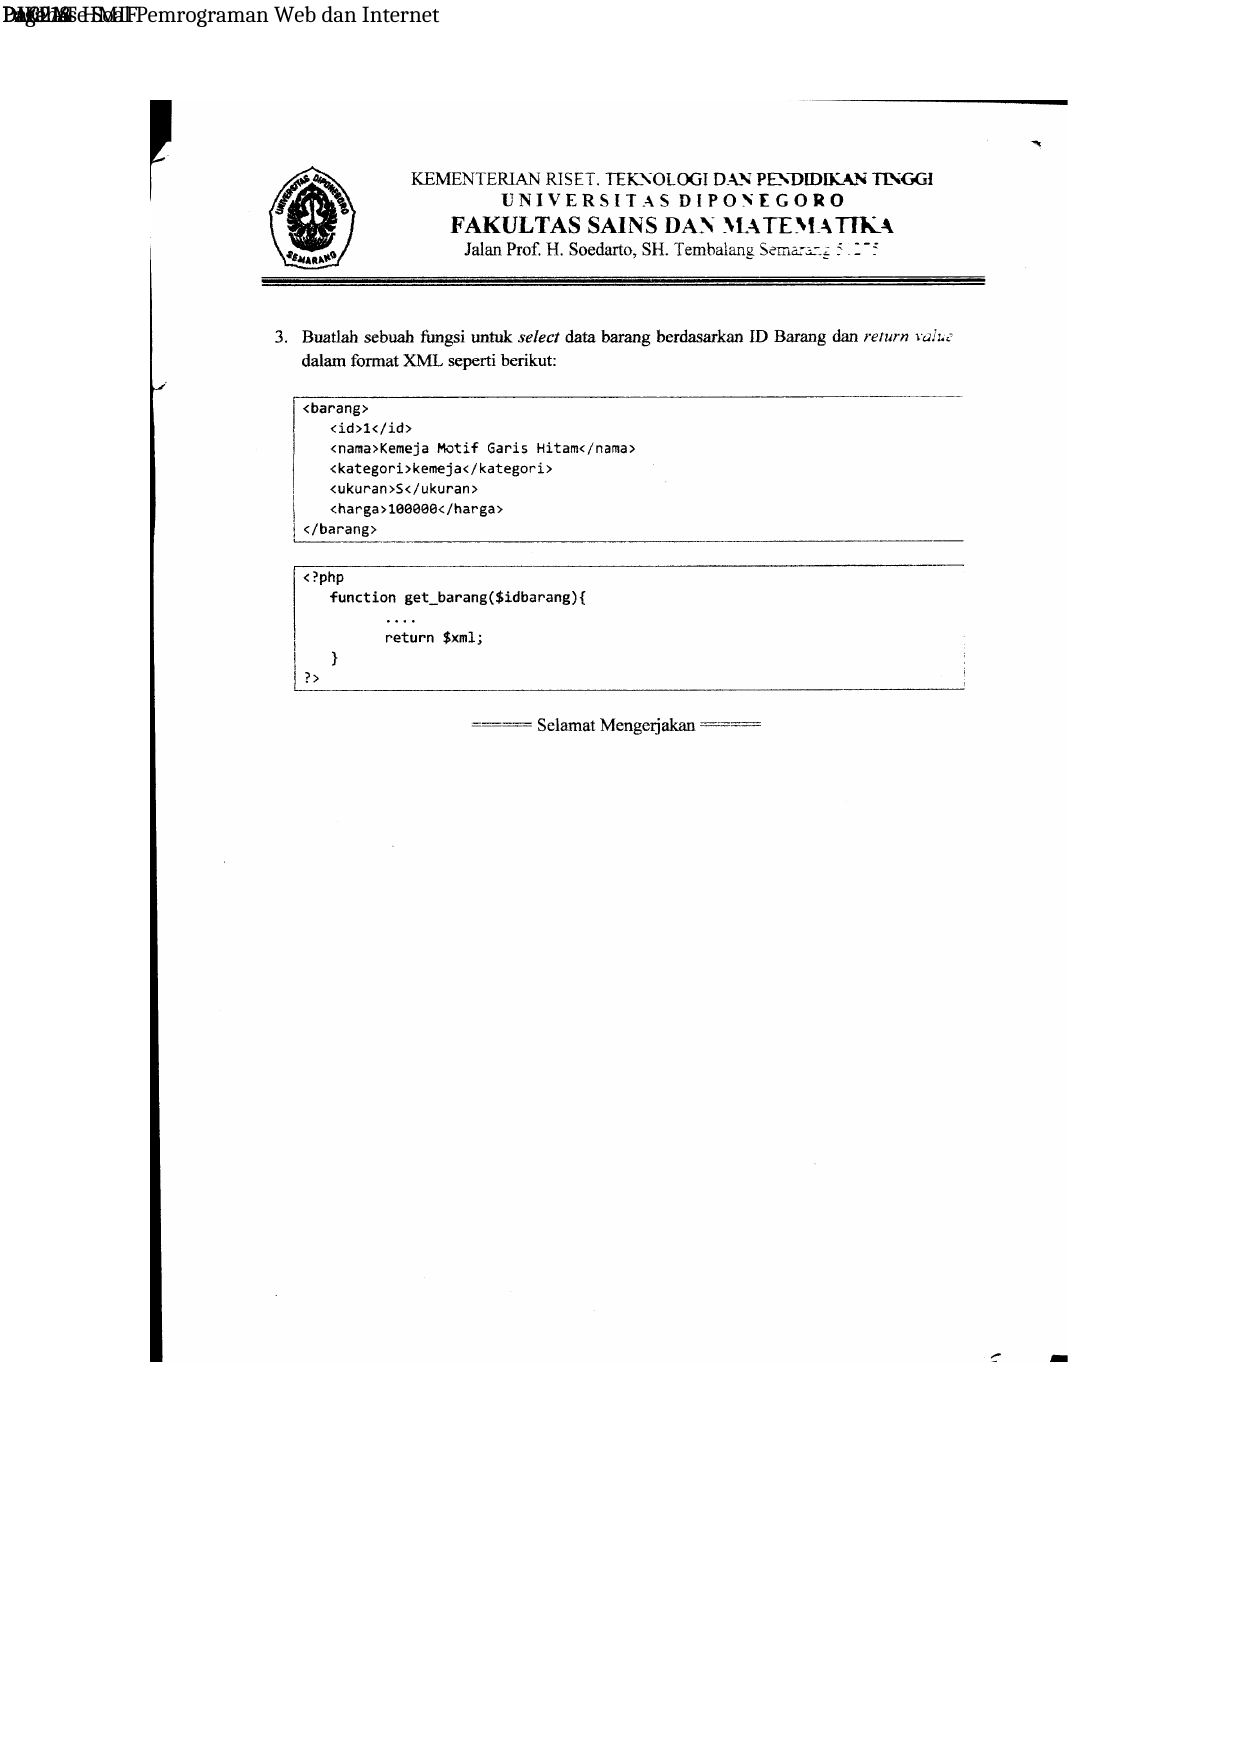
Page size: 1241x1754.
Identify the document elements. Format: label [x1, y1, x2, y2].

picture [150, 100, 1068, 1362]
